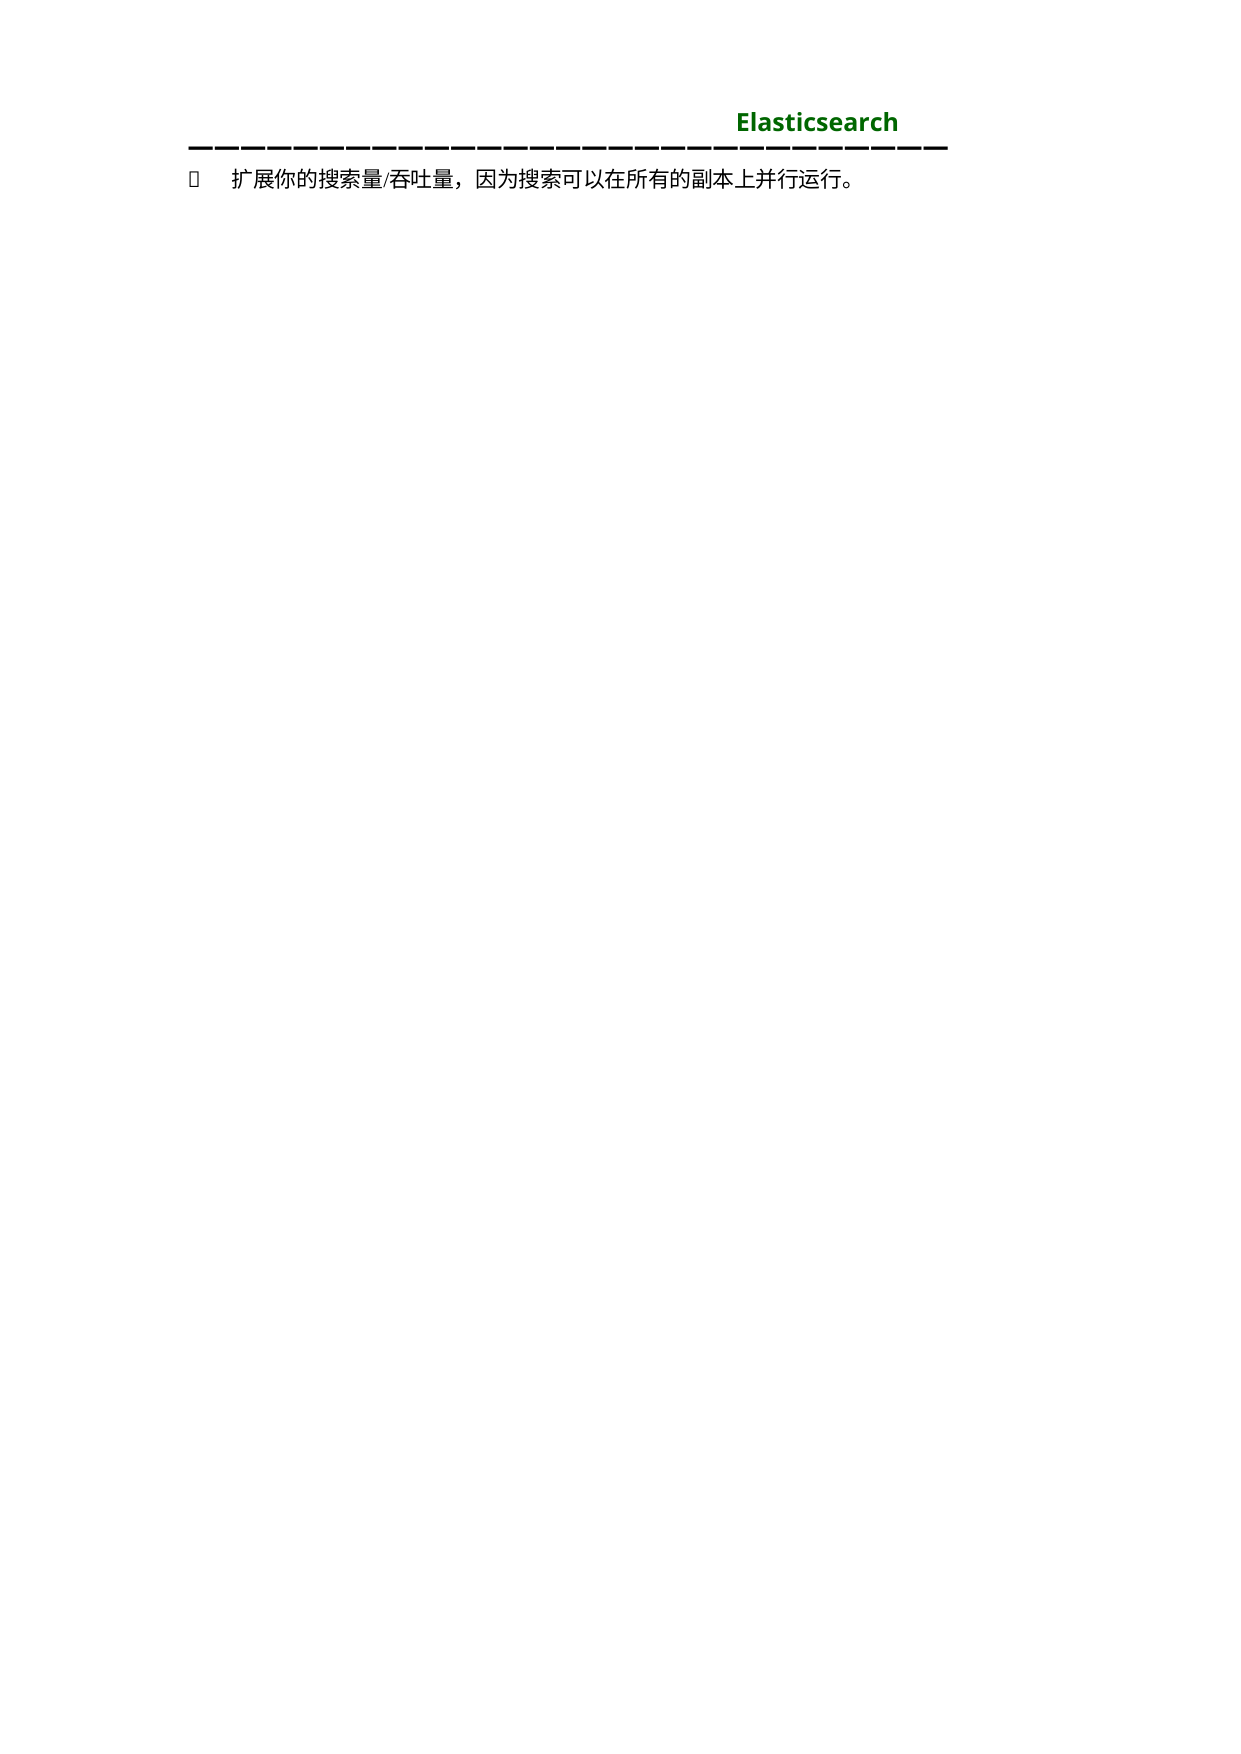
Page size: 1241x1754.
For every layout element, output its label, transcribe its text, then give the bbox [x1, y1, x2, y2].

list 扩展你的搜索量/吞吐量，因为搜索可以在所有的副本上并行运行。 [187, 162, 1076, 194]
